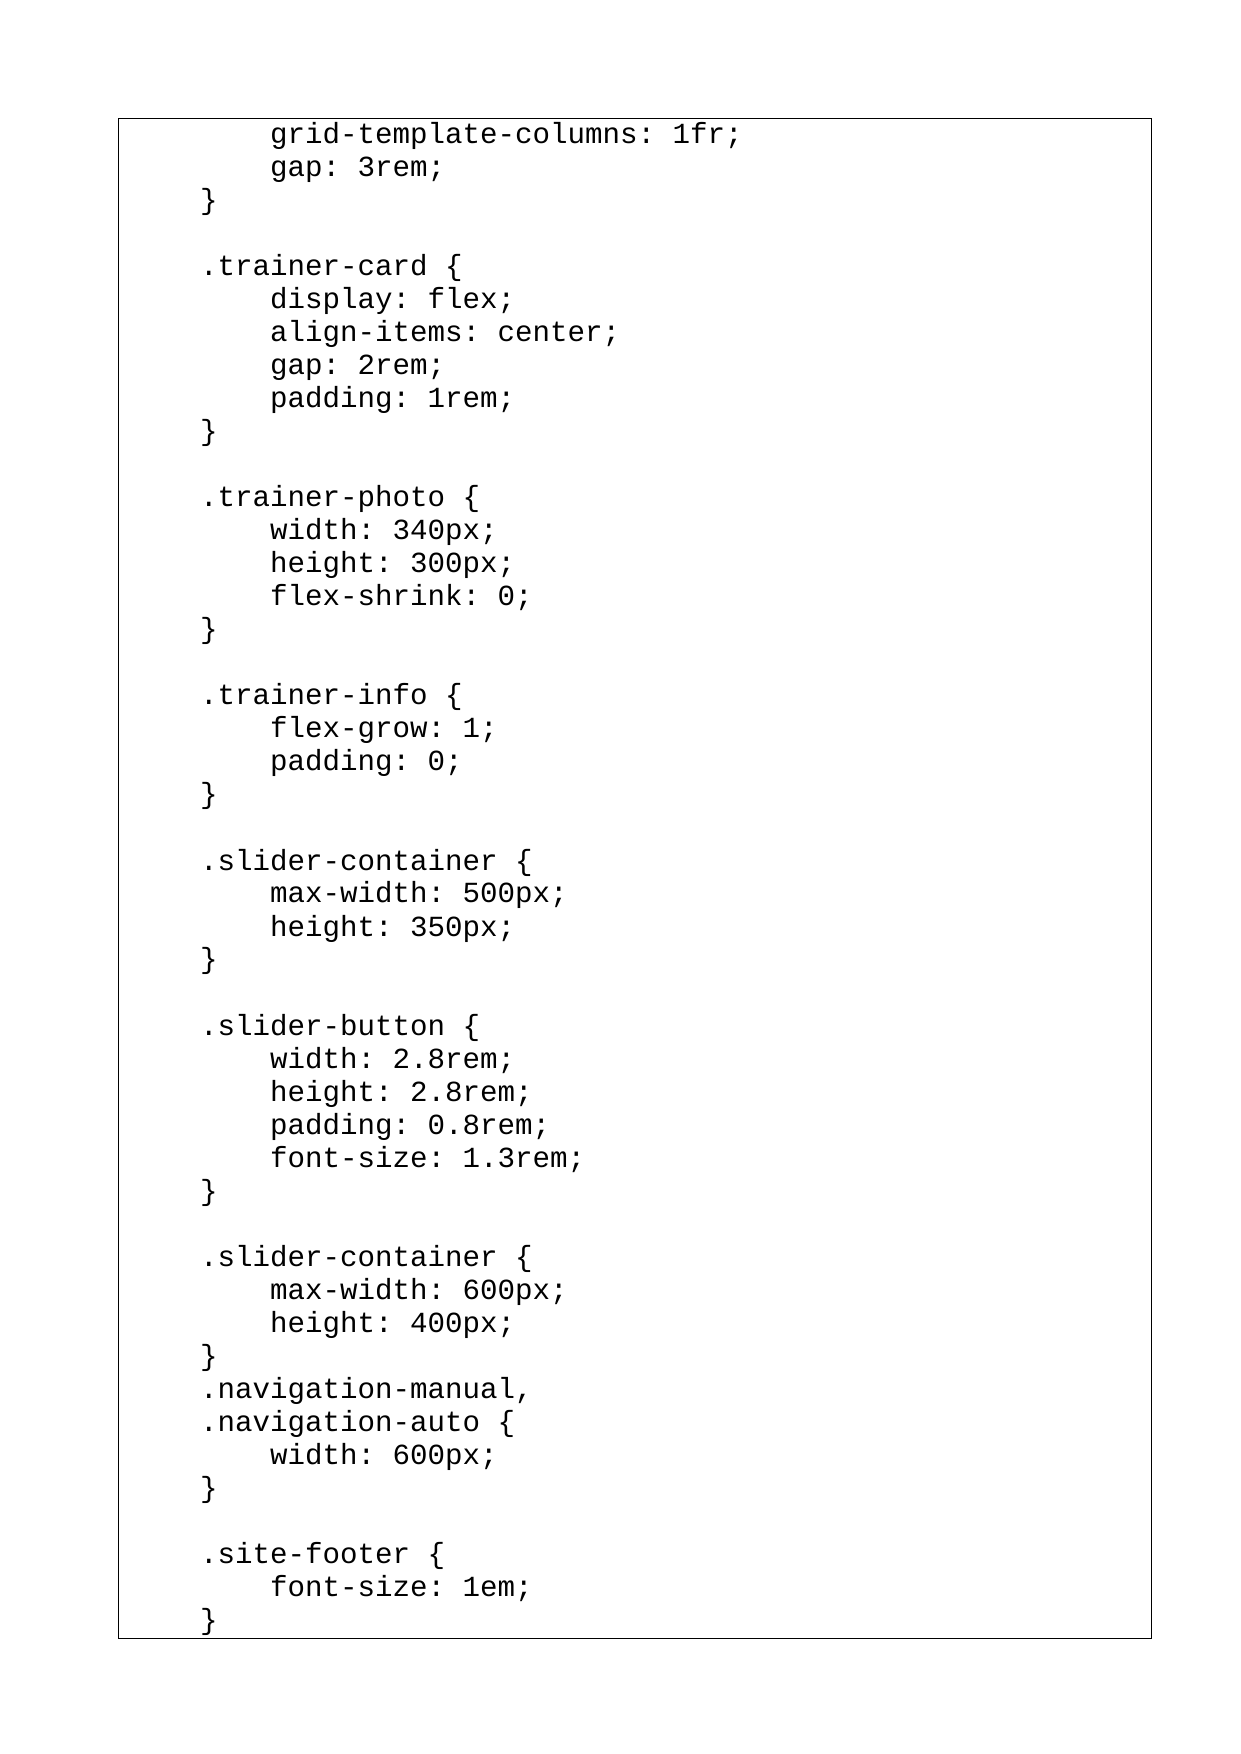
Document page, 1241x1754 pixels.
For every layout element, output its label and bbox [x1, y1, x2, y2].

table_header [119, 119, 1151, 1638]
